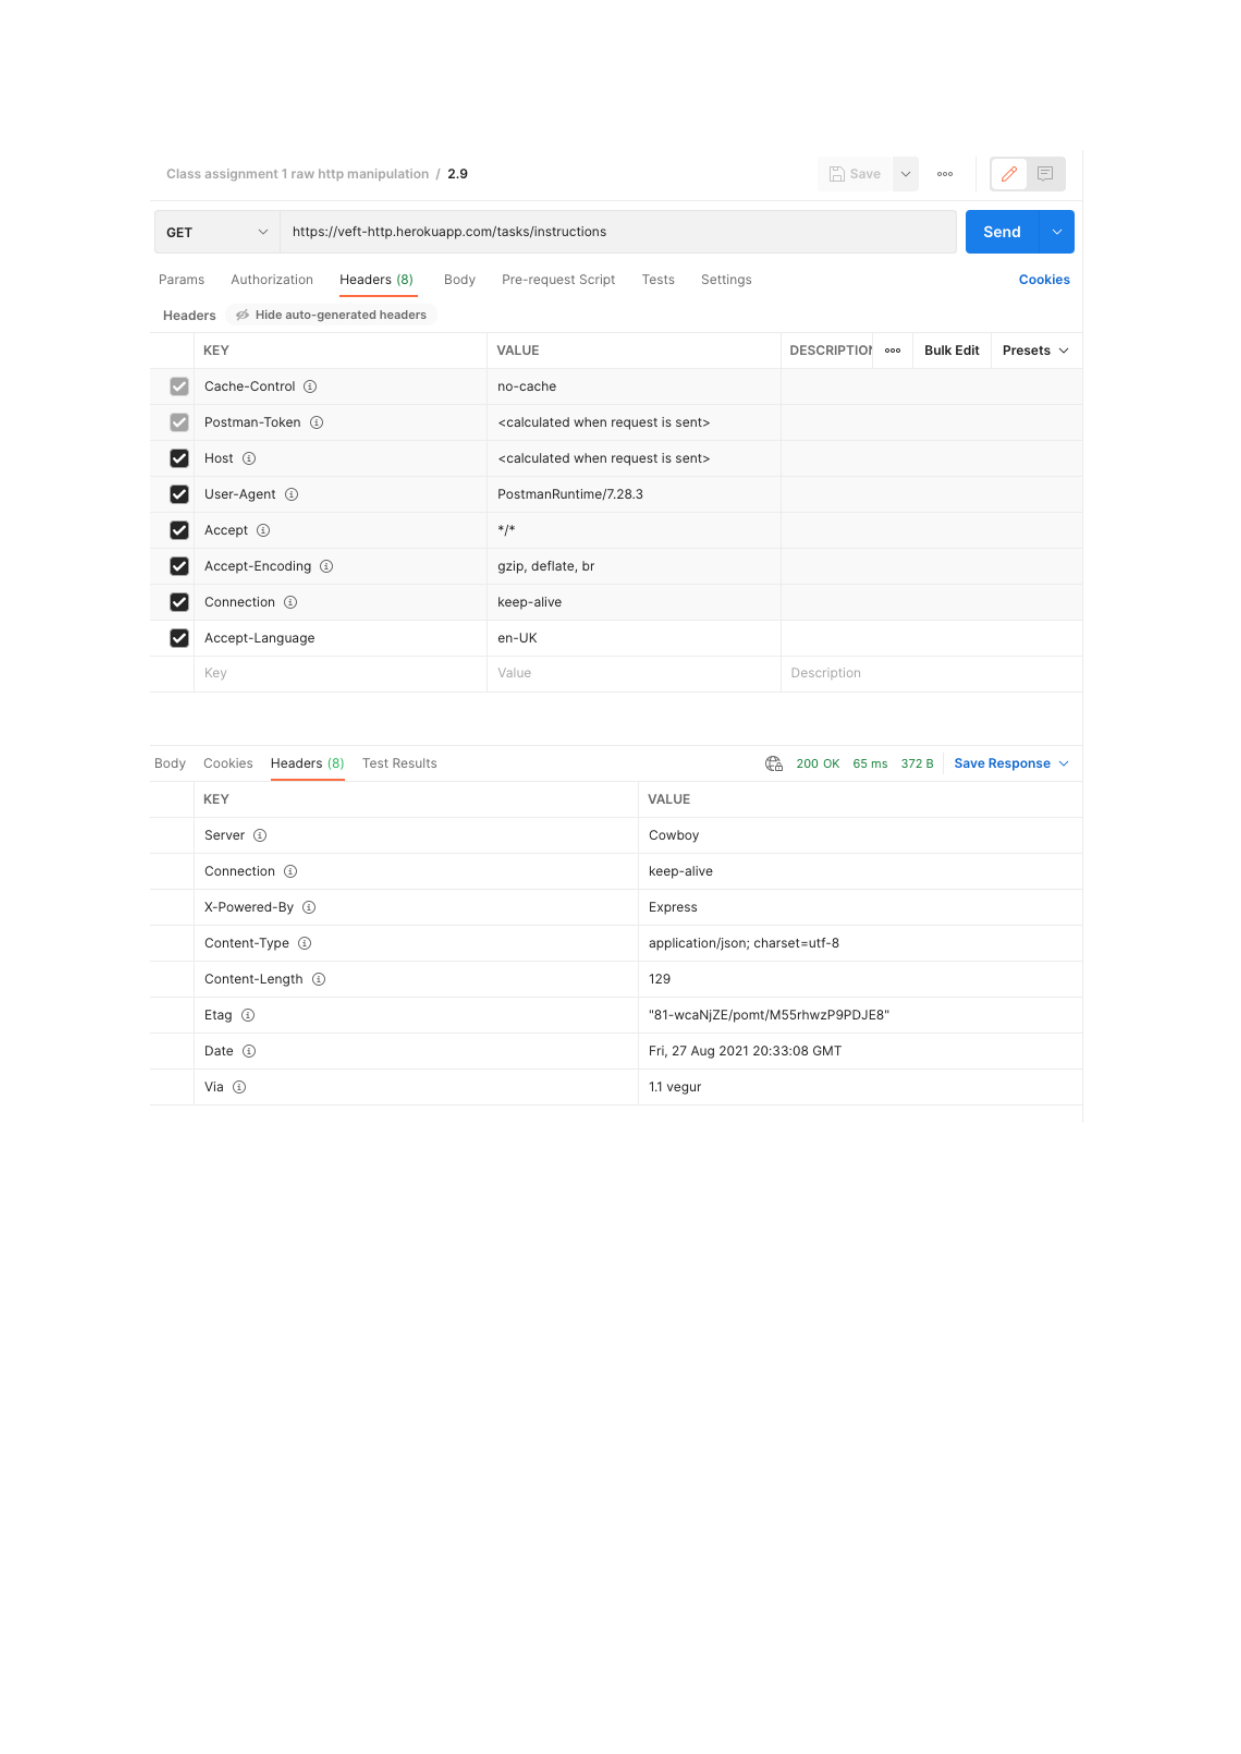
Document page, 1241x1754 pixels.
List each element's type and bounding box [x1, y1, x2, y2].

picture [150, 150, 1091, 1123]
